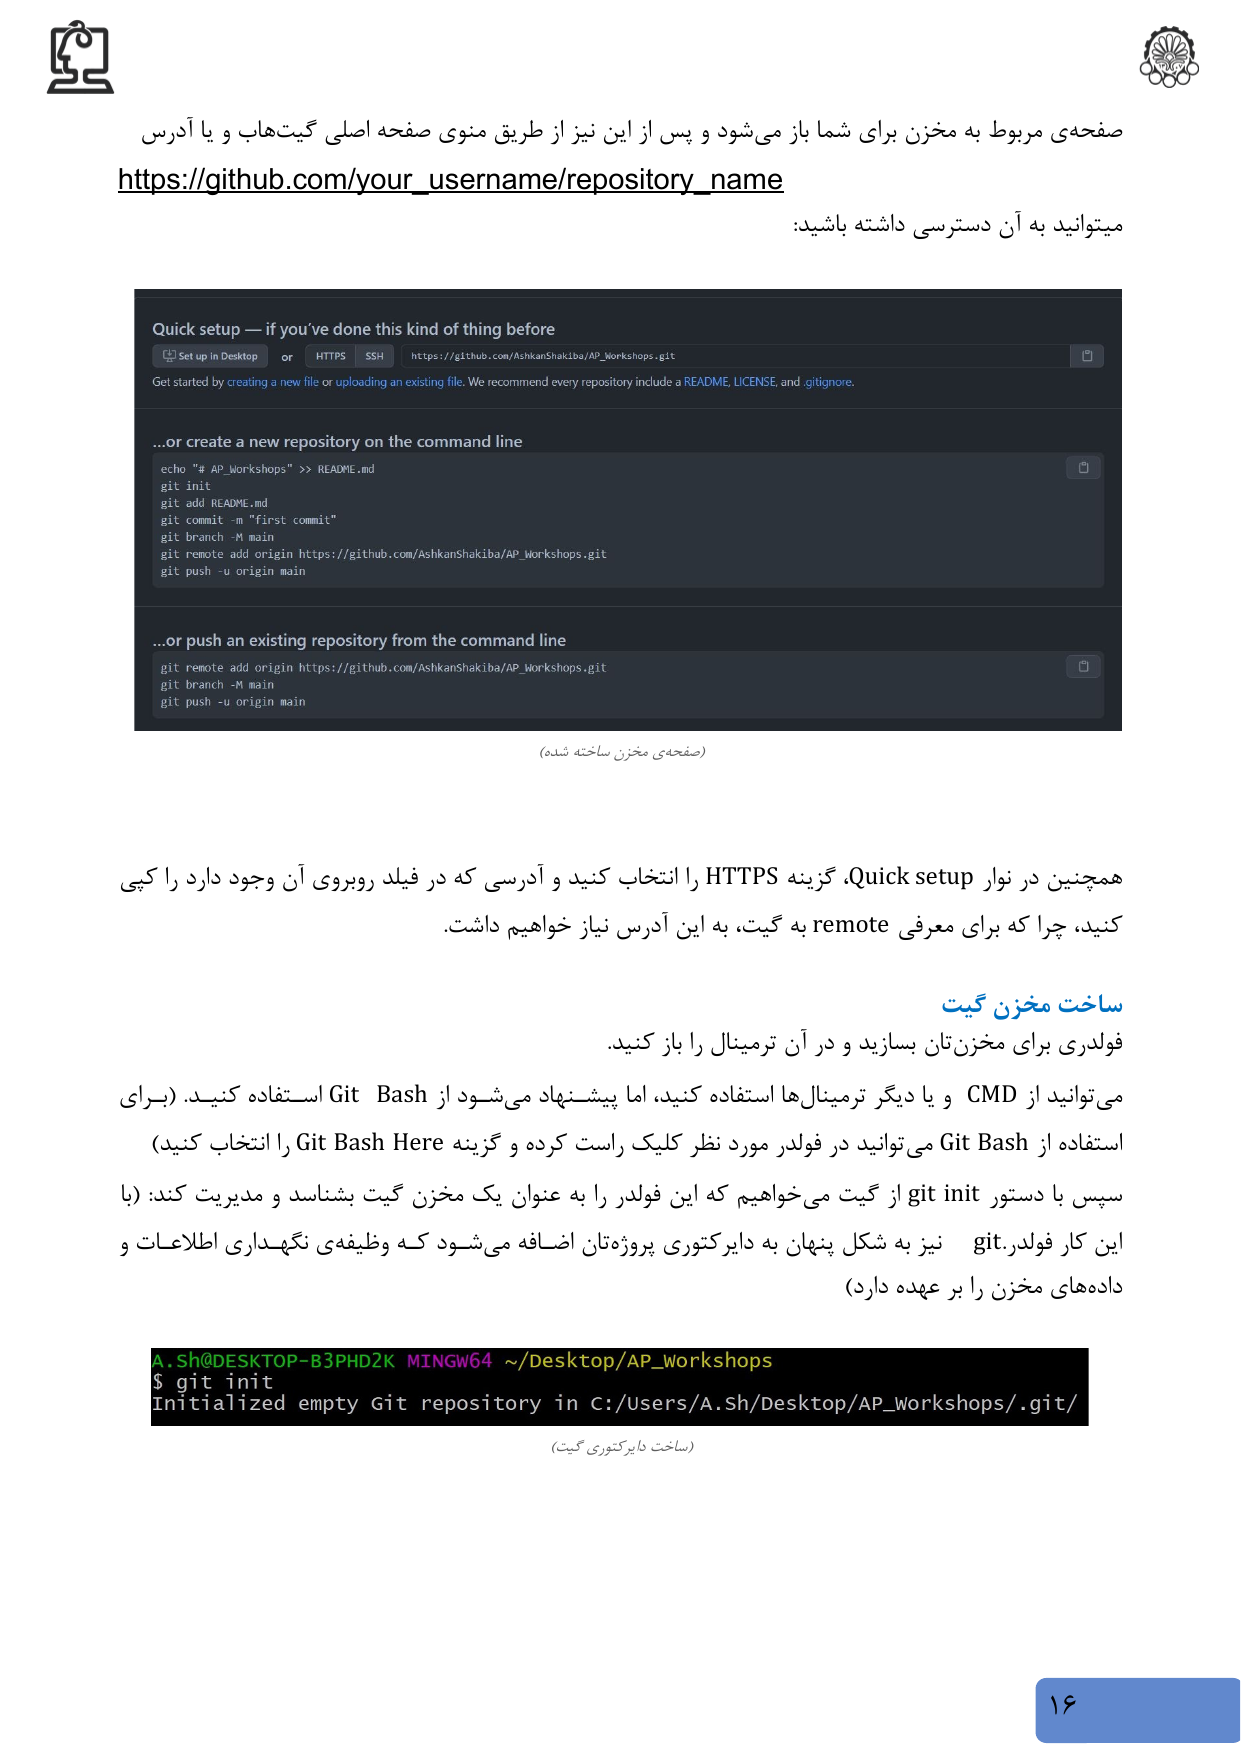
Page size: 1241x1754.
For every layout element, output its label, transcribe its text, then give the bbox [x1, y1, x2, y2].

picture [151, 1348, 1089, 1426]
text صفحه‌ی مربوط به مخزن برای شما باز می‌شود و پس از این نیز از طریق منوی صفحه اصلی گیت‌هاب و یا آدرس [118, 118, 1122, 147]
text (صفحه‌ی مخزن ساخته شده) [118, 744, 1122, 763]
text سپس با دستور git init از گیت می‌خواهیم که این فولدر را به عنوان یک مخزن گیت بشناسد و مدیریت کند: (با این کار فولدر.git نیز به شکل پنهان به دایرکتوری پروژه‌‌تان اضافه می‌شود که وظیفه‌ی نگهداری اطلاعات و داده‌های مخزن را بر عهده دارد) [118, 1178, 1122, 1303]
subtitle ساخت مخزن گیت [118, 959, 1122, 1022]
text همچنین در نوار Quick setup، گزینه HTTPS را انتخاب کنید و آدرسی که در فیلد روبروی آن وجود دارد را کپی کنید، چرا که برای معرفی remote به گیت، به این آدرس نیاز خواهیم داشت. [118, 861, 1122, 943]
text فولدری برای مخزن‌تان بسازید و در آن ترمینال را باز کنید. [118, 1022, 1122, 1060]
text می‌توانید از CMD و یا دیگر ترمینال‌ها استفاده کنید، اما پیشنهاد می‌شود از Git Bash استفاده کنید. (برای استفاده از Git Bash می‌توانید در فولدر مورد نظر کلیک راست کرده و گزینه Git Bash Here را انتخاب کنید) [118, 1079, 1122, 1161]
text میتوانید به آن دسترسی داشته باشید: [118, 212, 1122, 241]
picture [41, 17, 1200, 97]
picture [134, 289, 1122, 731]
text https://github.com/your_username/repository_name [118, 162, 1122, 195]
text (ساخت دایرکتوری گیت) [118, 1439, 1122, 1458]
